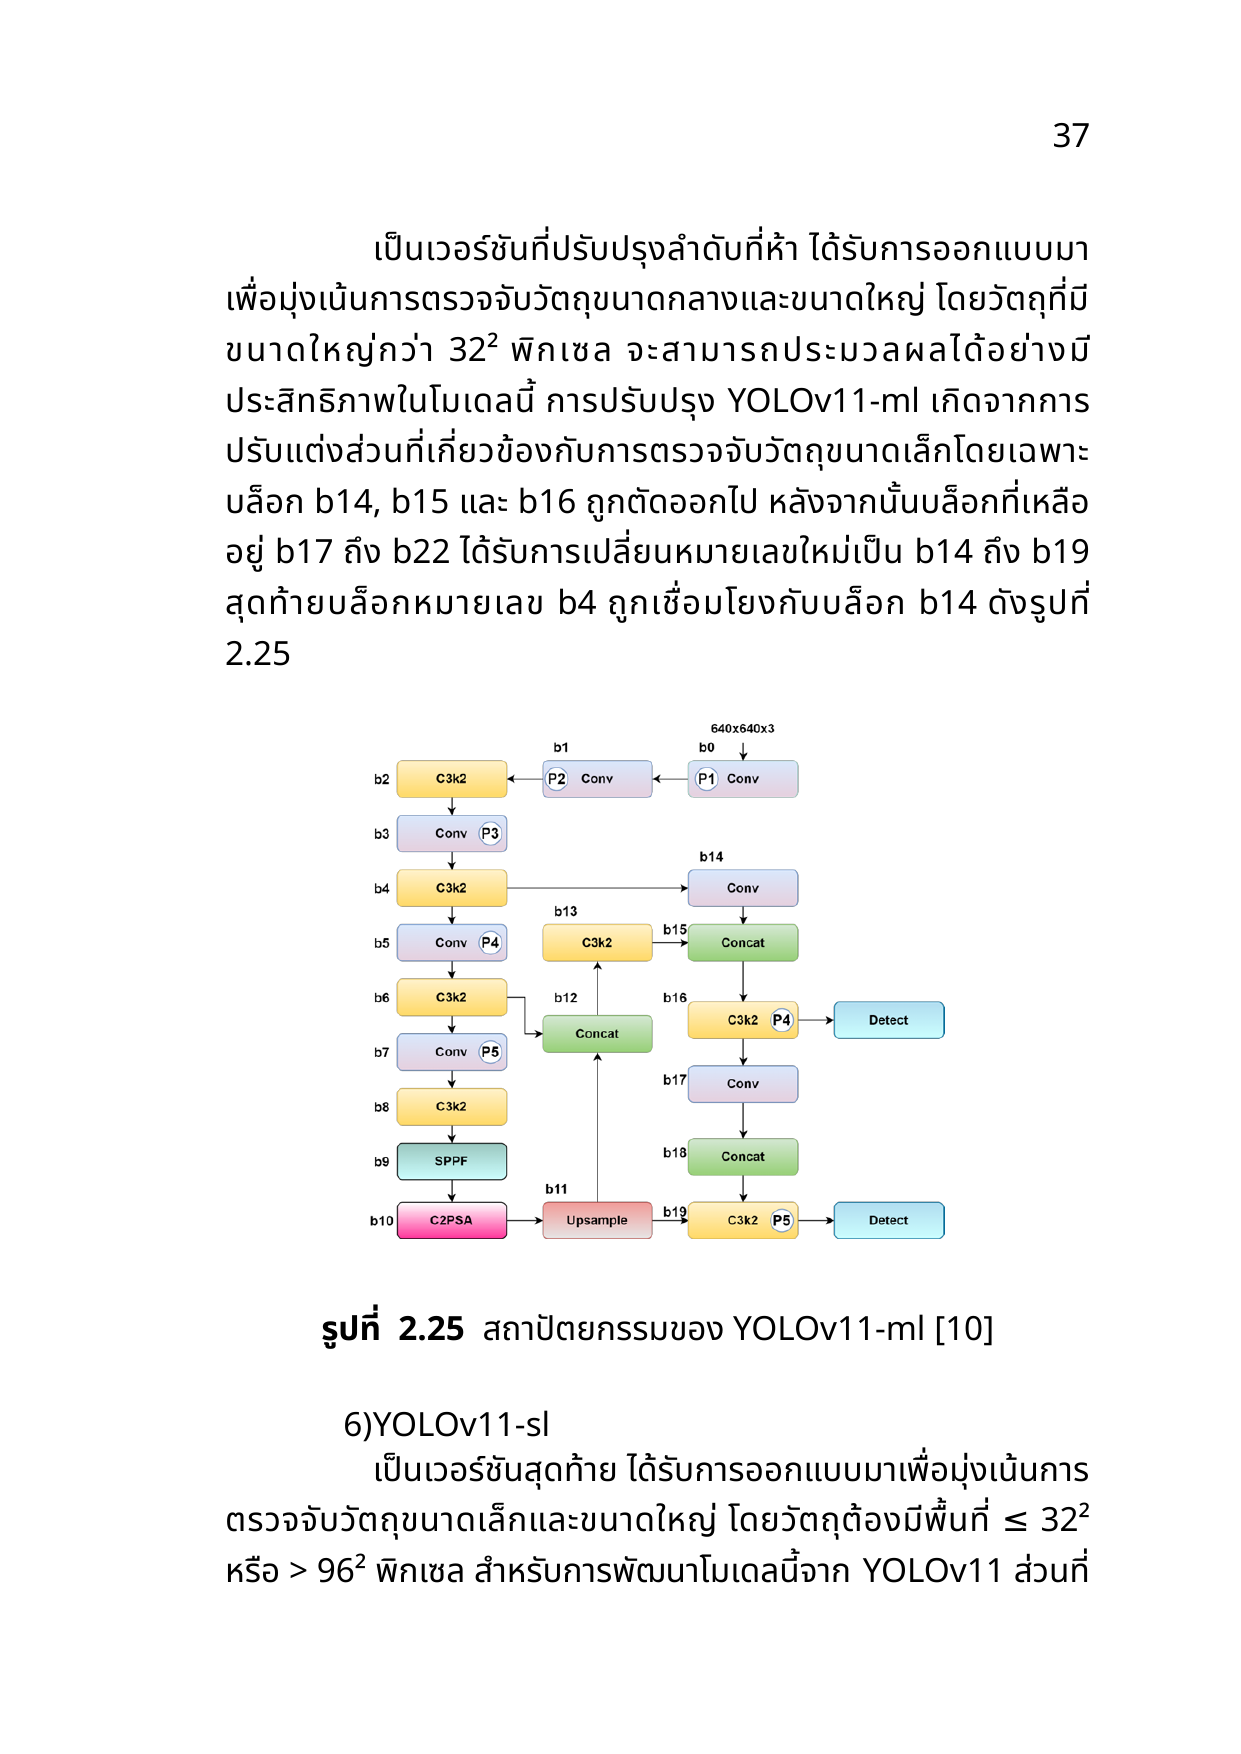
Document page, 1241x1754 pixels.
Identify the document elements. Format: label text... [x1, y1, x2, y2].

picture [345, 720, 970, 1259]
text เป็นเวอร์ชันที่ปรับปรุงลำดับที่ห้า ได้รับการออกแบบมาเพื่อมุ่งเน้นการตรวจจับวัตถุขนาดกลางและขนาดใหญ่ โดยวัตถุที่มีขนาดใหญ่กว่า 32² พิกเซล จะสามารถประมวลผลได้อย่างมีประสิทธิภาพในโมเดลนี้ การปรับปรุง YOLOv11-ml เกิดจากการปรับแต่งส่วนที่เกี่ยวข้องกับการตรวจจับวัตถุขนาดเล็กโดยเฉพาะ บล็อก b14, b15 และ b16 ถูกตัดออกไป หลังจากนั้นบล็อกที่เหลืออยู่ b17 ถึง b22 ได้รับการเปลี่ยนหมายเลขใหม่เป็น b14 ถึง b19 สุดท้ายบล็อกหมายเลข b4 ถูกเชื่อมโยงกับบล็อก b14 ดังรูปที่ 2.25 [225, 225, 1090, 675]
text รูปที่ 2.25 สถาปัตยกรรมของ YOLOv11-ml [10] [225, 1304, 1090, 1355]
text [225, 1446, 1090, 1597]
text 6) YOLOv11-sl [225, 1400, 1090, 1446]
